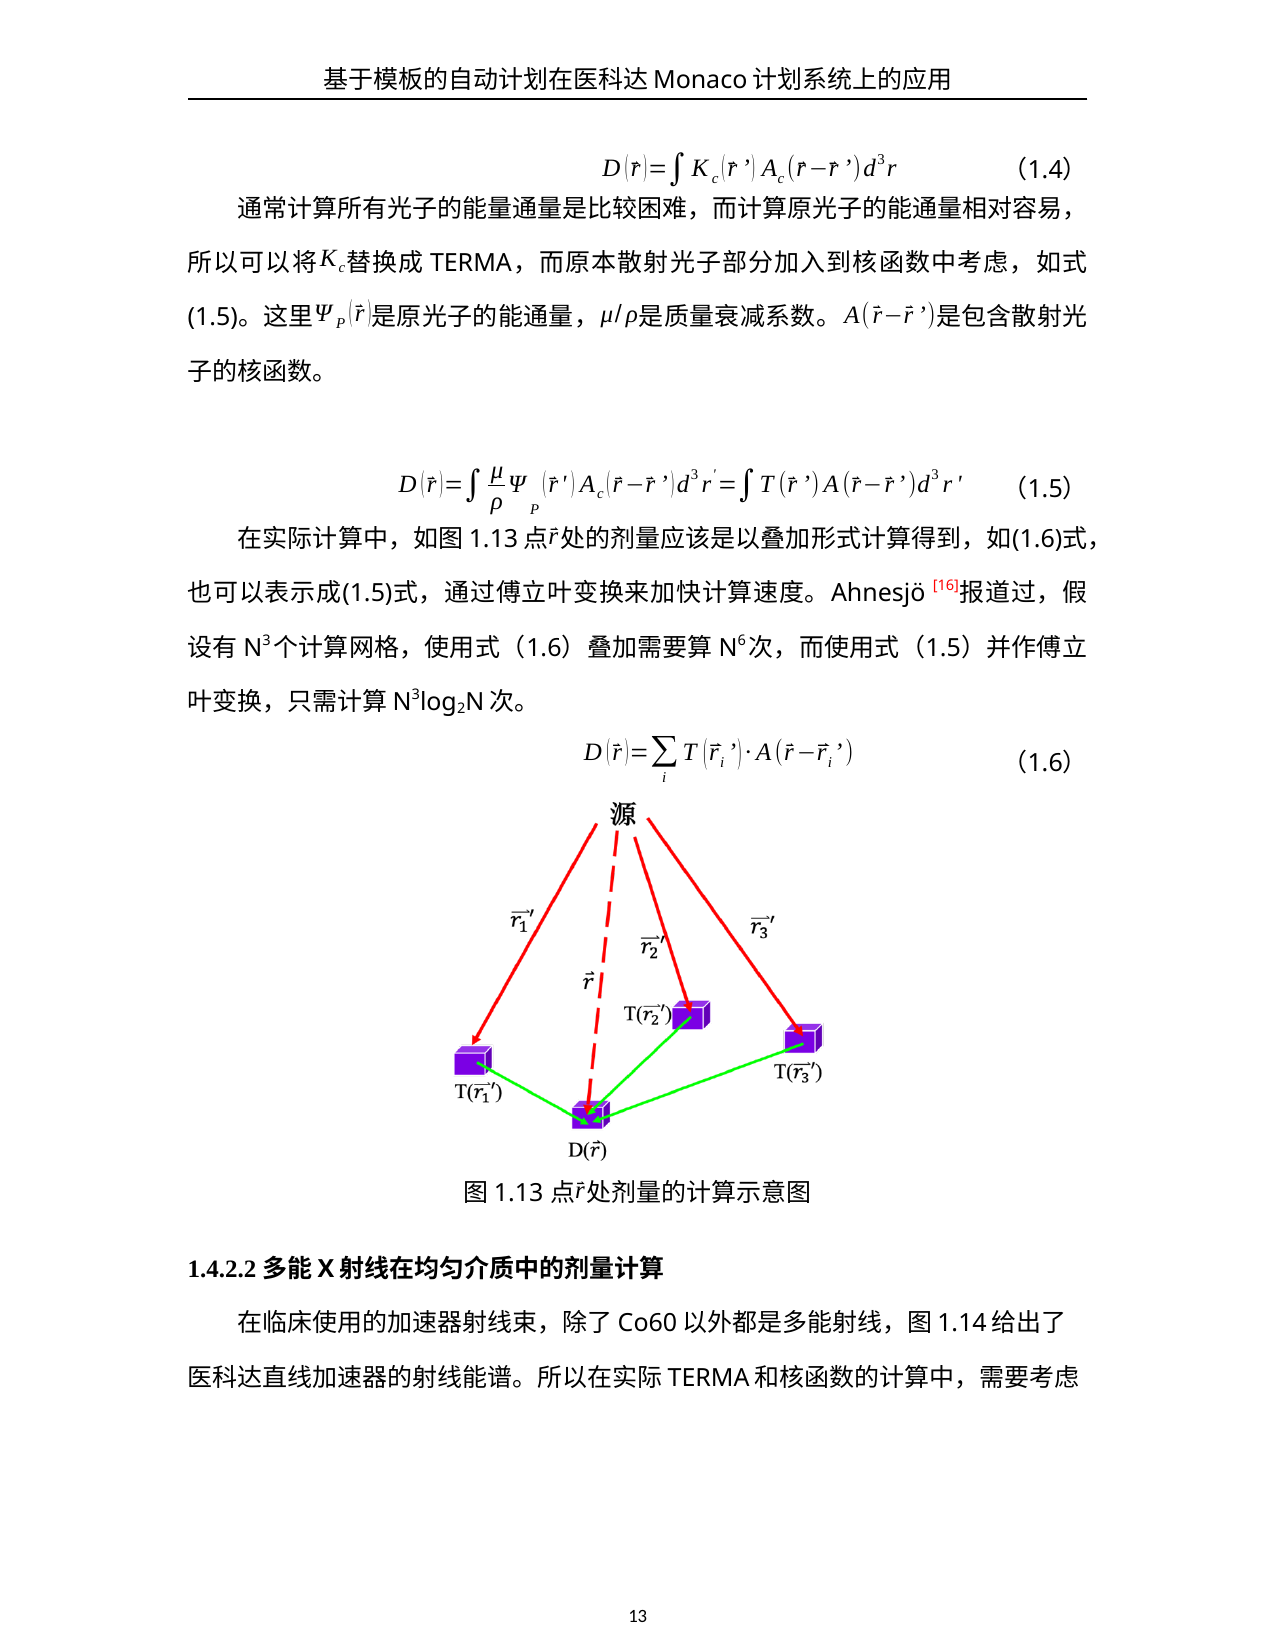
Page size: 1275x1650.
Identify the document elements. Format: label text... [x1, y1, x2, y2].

picture [441, 786, 834, 1173]
text （1.5） [187, 457, 1087, 518]
text 在实际计算中，如图1.13点处的剂量应该是以叠加形式计算得到，如(1.6)式，也可以表示成(1.5)式，通过傅立叶变换来加快计算速度。Ahnesjö [16]报道过，假设有N3个计算网格，使用式（1.6）叠加需要算N6次，而使用式（1.5）并作傅立叶变换，只需计算N3log2N次。 [187, 518, 1087, 718]
text （1.4） [187, 150, 1087, 188]
text 图1.13 点处剂量的计算示意图 [187, 1173, 1087, 1209]
text （1.6） [187, 736, 1087, 787]
text 通常计算所有光子的能量通量是比较困难，而计算原光子的能通量相对容易，所以可以将替换成TERMA，而原本散射光子部分加入到核函数中考虑，如式(1.5)。这里是原光子的能通量，是质量衰减系数。是包含散射光子的核函数。 [187, 188, 1087, 387]
text 1.4.2.2 多能X射线在均匀介质中的剂量计算 [187, 1248, 1087, 1285]
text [187, 1303, 1087, 1393]
